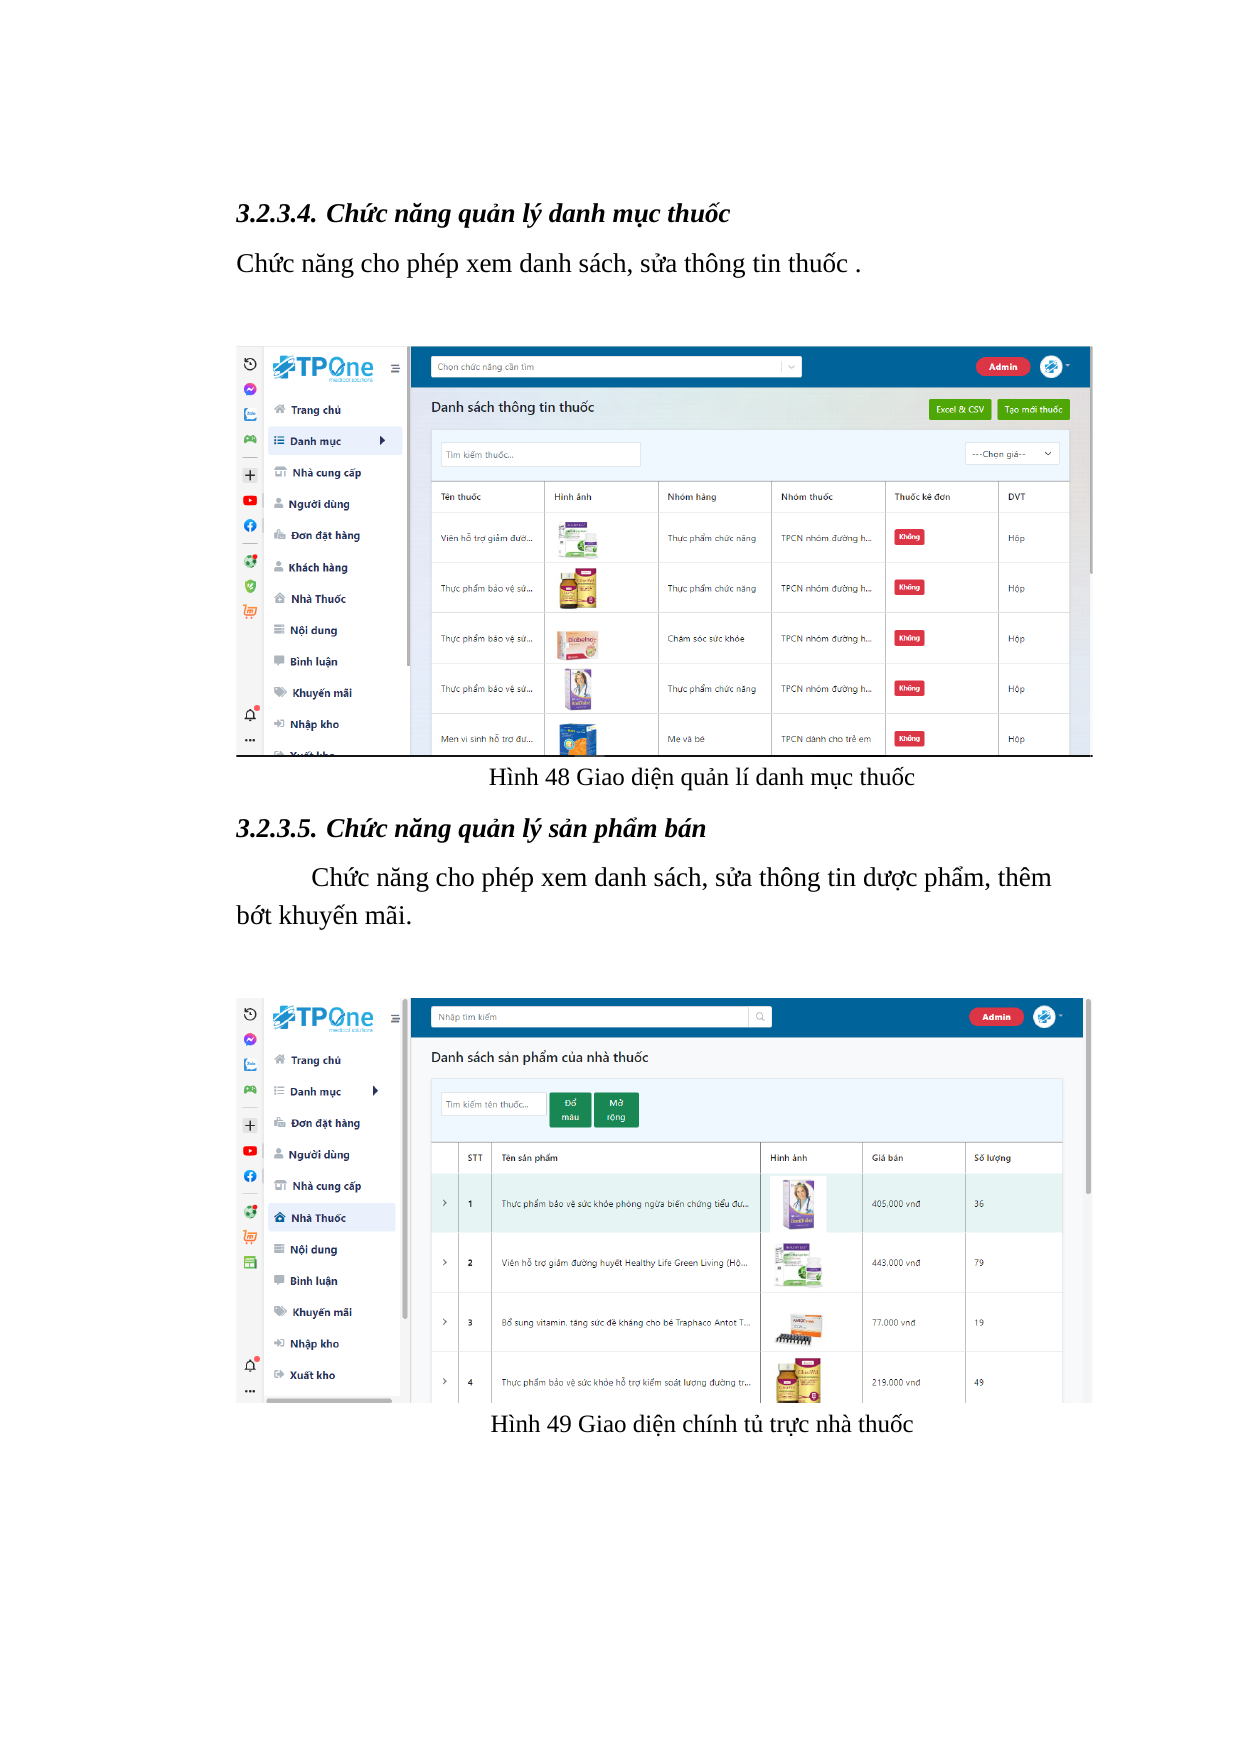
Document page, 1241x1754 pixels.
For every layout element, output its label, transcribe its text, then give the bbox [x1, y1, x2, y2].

text Chức năng cho phép xem danh sách, sửa thông tin thuốc . [236, 247, 1092, 278]
picture [236, 998, 1093, 1403]
subtitle Chức năng quản lý sản phẩm bán [236, 812, 1092, 843]
subtitle Chức năng quản lý danh mục thuốc [236, 197, 1092, 228]
picture [236, 346, 1093, 757]
text Hình 48 Giao diện quản lí danh mục thuốc [236, 762, 1092, 791]
text Chức năng cho phép xem danh sách, sửa thông tin dược phẩm, thêm bớt khuyến mãi. [236, 862, 1092, 930]
text Hình 49 Giao diện chính tủ trực nhà thuốc [236, 1409, 1092, 1438]
